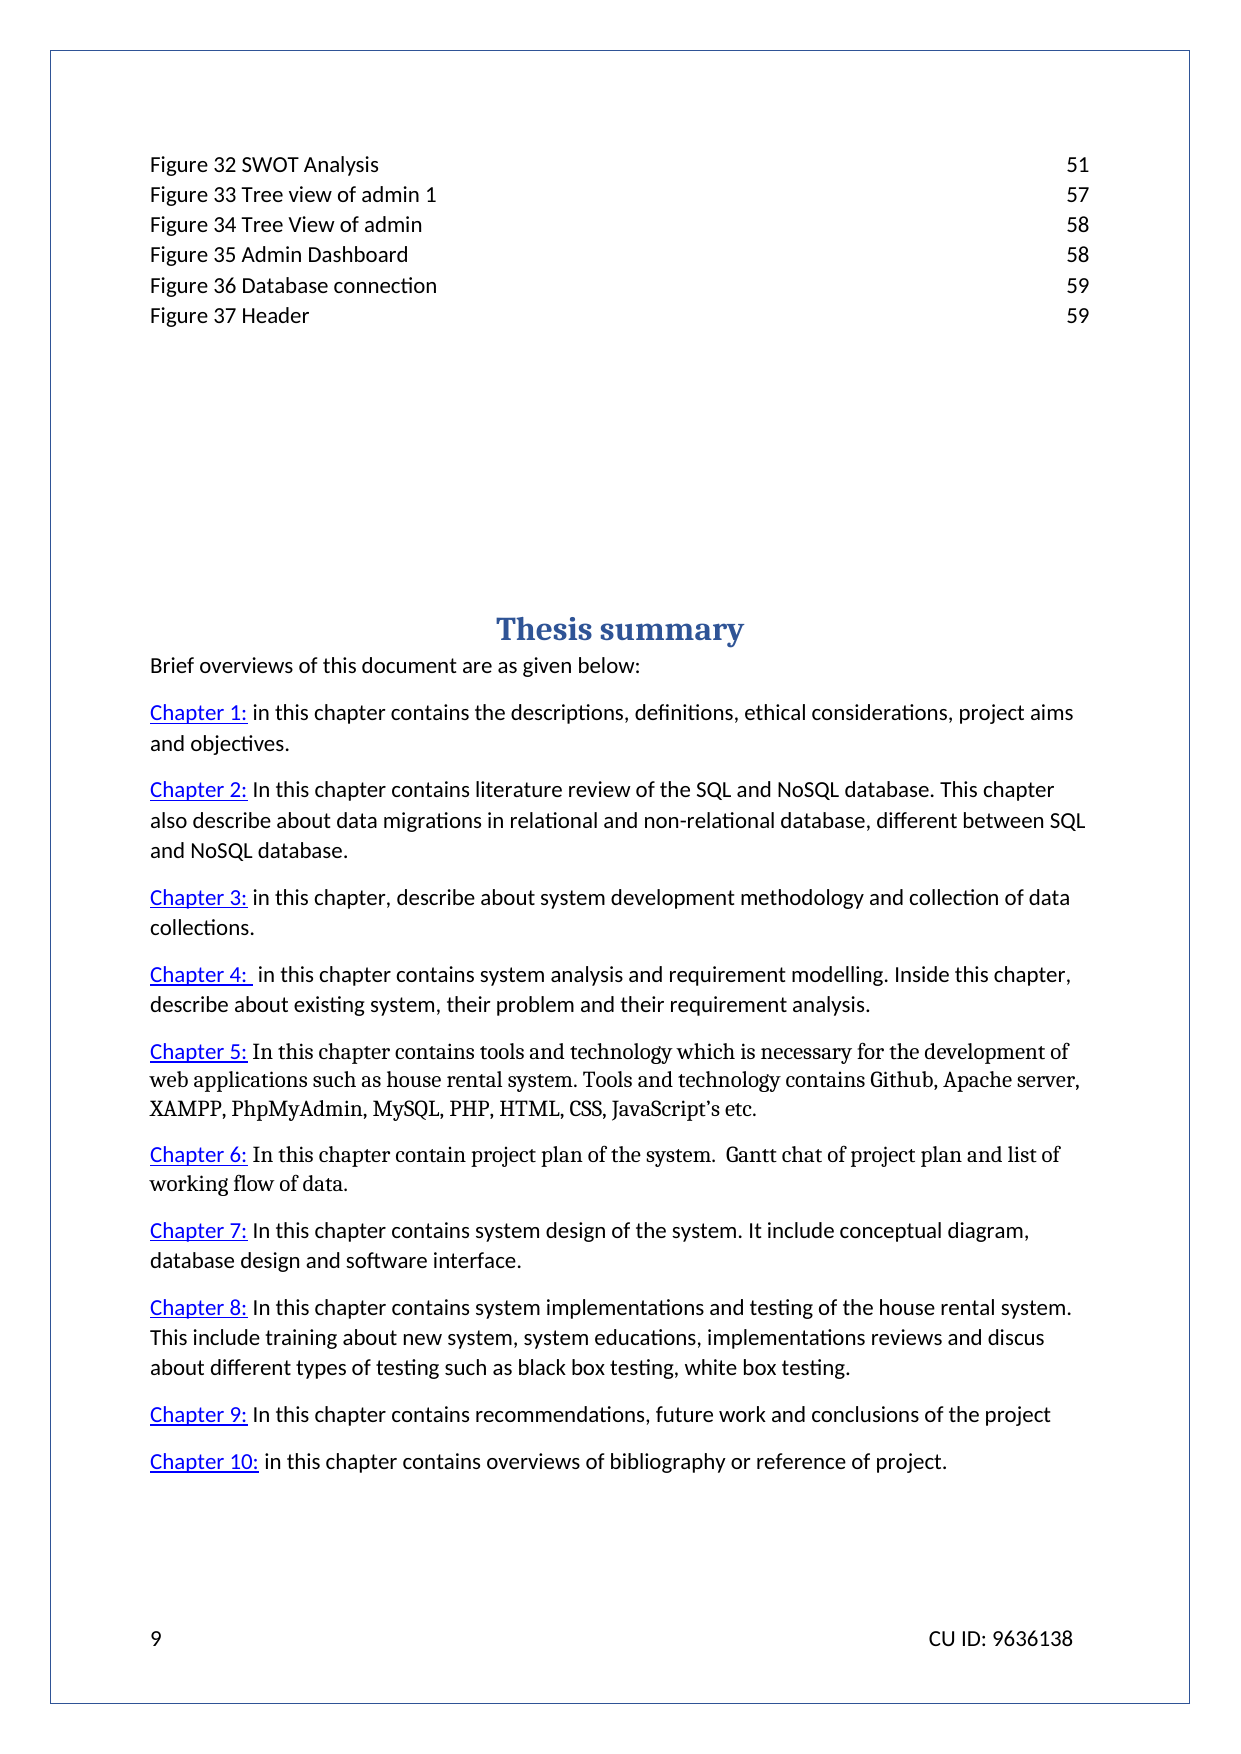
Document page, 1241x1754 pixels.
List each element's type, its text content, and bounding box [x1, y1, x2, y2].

text Chapter 5: In this chapter contains tools and technology which is necessary for the development of web applications such as house rental system. Tools and technology contains Github, Apache server, XAMPP, PhpMyAdmin, MySQL, PHP, HTML, CSS, JavaScript’s etc. [150, 1037, 1090, 1122]
text Figure 33 Tree view of admin 1 57 [150, 180, 1090, 208]
text Chapter 2: In this chapter contains literature review of the SQL and NoSQL database. This chapter also describe about data migrations in relational and non-relational database, different between SQL and NoSQL database. [150, 776, 1090, 864]
text Figure 32 SWOT Analysis 51 [150, 150, 1090, 178]
text Figure 36 Database connection 59 [150, 271, 1090, 299]
text Figure 35 Admin Dashboard 58 [150, 241, 1090, 269]
text Chapter 7: In this chapter contains system design of the system. It include conceptual diagram, database design and software interface. [150, 1216, 1090, 1274]
text Chapter 6: In this chapter contain project plan of the system. Gantt chat of project plan and list of working flow of data. [150, 1141, 1090, 1197]
text Chapter 3: in this chapter, describe about system development methodology and collection of data collections. [150, 883, 1090, 941]
text Chapter 10: in this chapter contains overviews of bibliography or reference of project. [150, 1447, 1090, 1475]
text Brief overviews of this document are as given below: [150, 652, 1090, 679]
text Chapter 4: in this chapter contains system analysis and requirement modelling. Inside this chapter, describe about existing system, their problem and their requirement analysis. [150, 960, 1090, 1018]
text Chapter 1: in this chapter contains the descriptions, definitions, ethical considerations, project aims and objectives. [150, 698, 1090, 757]
text Figure 34 Tree View of admin 58 [150, 210, 1090, 238]
text Figure 37 Header 59 [150, 301, 1090, 329]
text Chapter 8: In this chapter contains system implementations and testing of the house rental system. This include training about new system, system educations, implementations reviews and discus about different types of testing such as black box testing, white box testing. [150, 1293, 1090, 1381]
text Chapter 9: In this chapter contains recommendations, future work and conclusions of the project [150, 1400, 1090, 1428]
subtitle Thesis summary [150, 610, 1090, 648]
